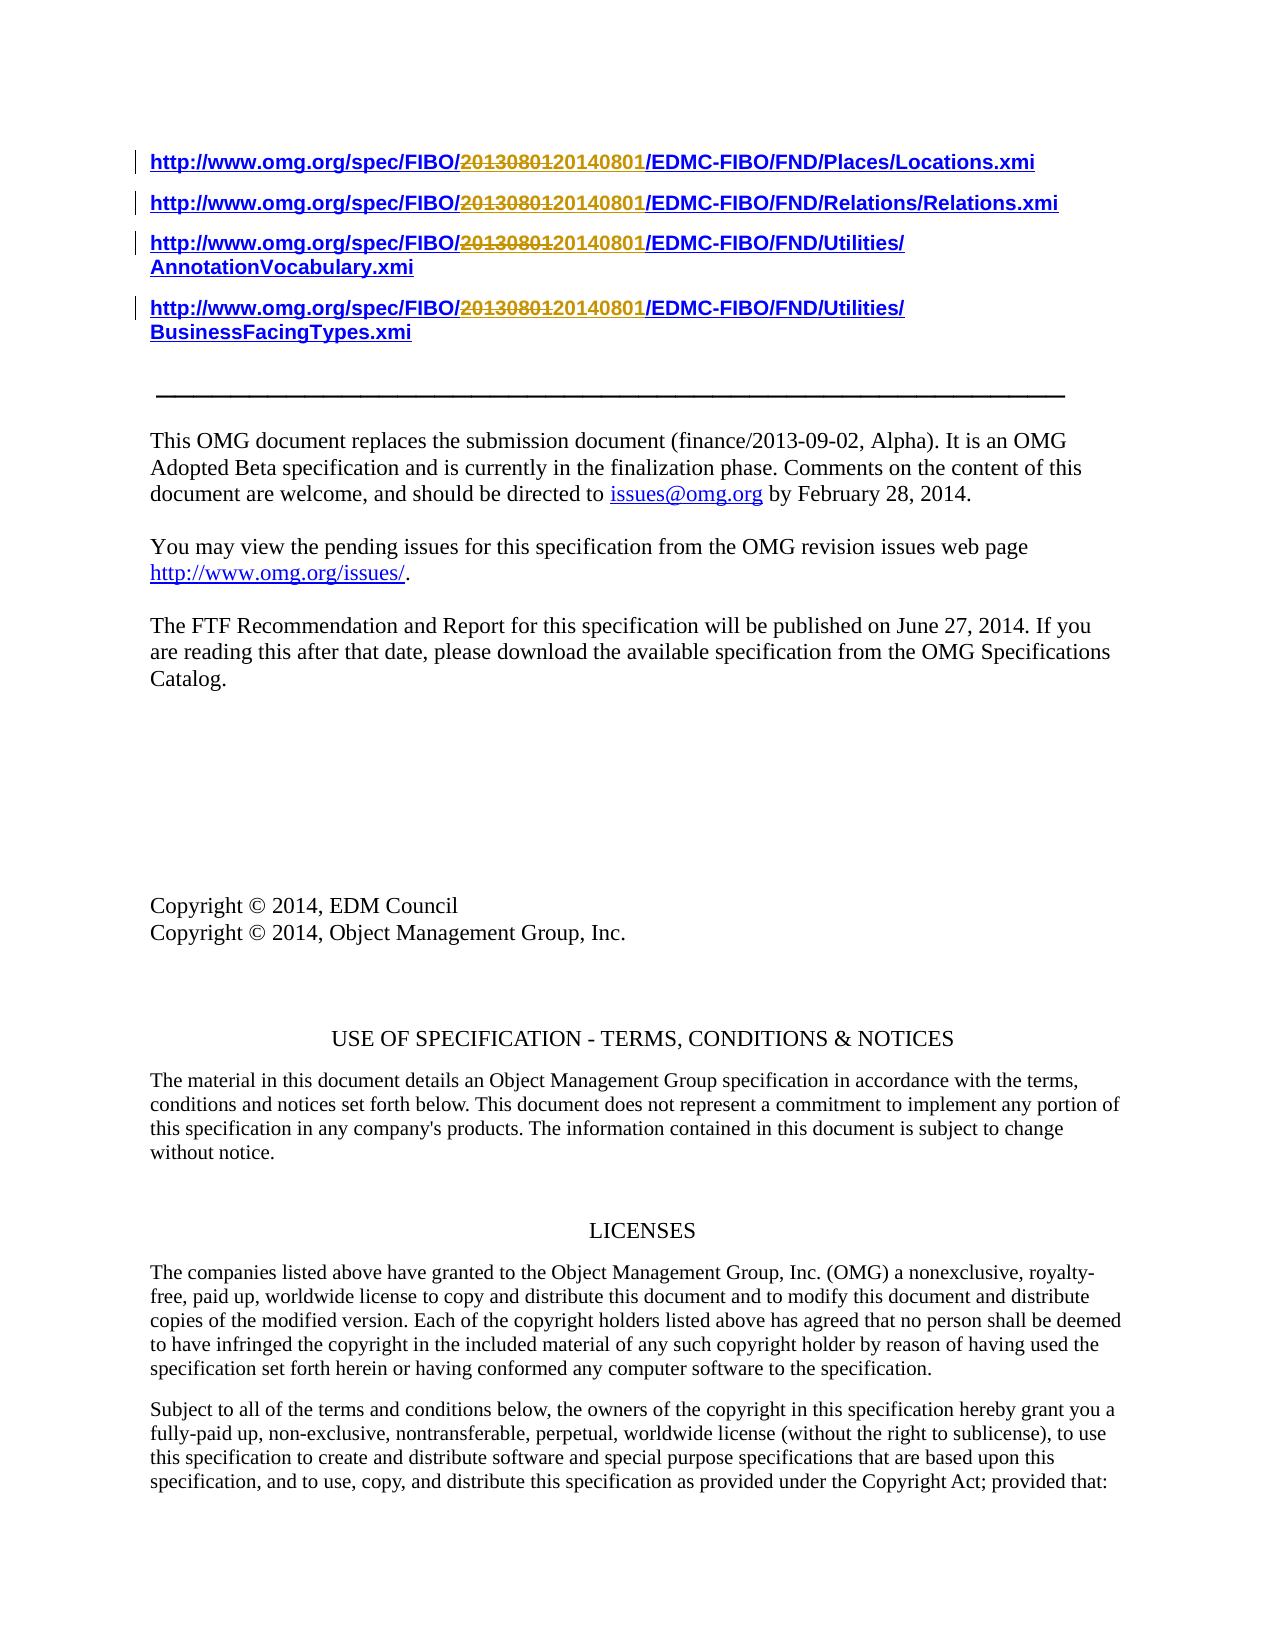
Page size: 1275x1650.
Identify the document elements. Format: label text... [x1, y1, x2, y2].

text _________________________________________________ [150, 360, 1125, 399]
text This OMG document replaces the submission document (finance/2013-09-02, Alpha). It is an OMG Adopted Beta specification and is currently in the finalization phase. Comments on the content of this document are welcome, and should be directed to issues@omg.org by February 28, 2014. [150, 399, 1125, 507]
text http://www.omg.org/spec/FIBO//EDMC-FIBO/FND/Utilities/BusinessFacingTypes.xmi [150, 296, 1125, 344]
text The companies listed above have granted to the Object Management Group, Inc. (OMG) a nonexclusive, royalty-free, paid up, worldwide license to copy and distribute this document and to modify this document and distribute copies of the modified version. Each of the copyright holders listed above has agreed that no person shall be deemed to have infringed the copyright in the included material of any such copyright holder by reason of having used the specification set forth herein or having conformed any computer software to the specification. [150, 1260, 1125, 1380]
text Copyright © 2014, EDM Council Copyright © 2014, Object Management Group, Inc. [150, 892, 1125, 969]
text http://www.omg.org/spec/FIBO//EDMC-FIBO/FND/Places/Locations.xmi [150, 150, 1125, 174]
text USE OF SPECIFICATION - TERMS, CONDITIONS & NOTICES [161, 1024, 1125, 1051]
text LICENSES [159, 1217, 1125, 1243]
text The material in this document details an Object Management Group specification in accordance with the terms, conditions and notices set forth below. This document does not represent a commitment to implement any portion of this specification in any company's products. The information contained in this document is subject to change without notice. [150, 1068, 1125, 1164]
text http://www.omg.org/spec/FIBO//EDMC-FIBO/FND/Utilities/AnnotationVocabulary.xmi [150, 231, 1125, 279]
text The FTF Recommendation and Report for this specification will be published on June 27, 2014. If you are reading this after that date, please download the available specification from the OMG Specifications Catalog. [150, 612, 1125, 691]
text You may view the pending issues for this specification from the OMG revision issues web page http://www.omg.org/issues/. [150, 533, 1125, 586]
text http://www.omg.org/spec/FIBO//EDMC-FIBO/FND/Relations/Relations.xmi [150, 191, 1125, 214]
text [150, 1397, 1125, 1493]
